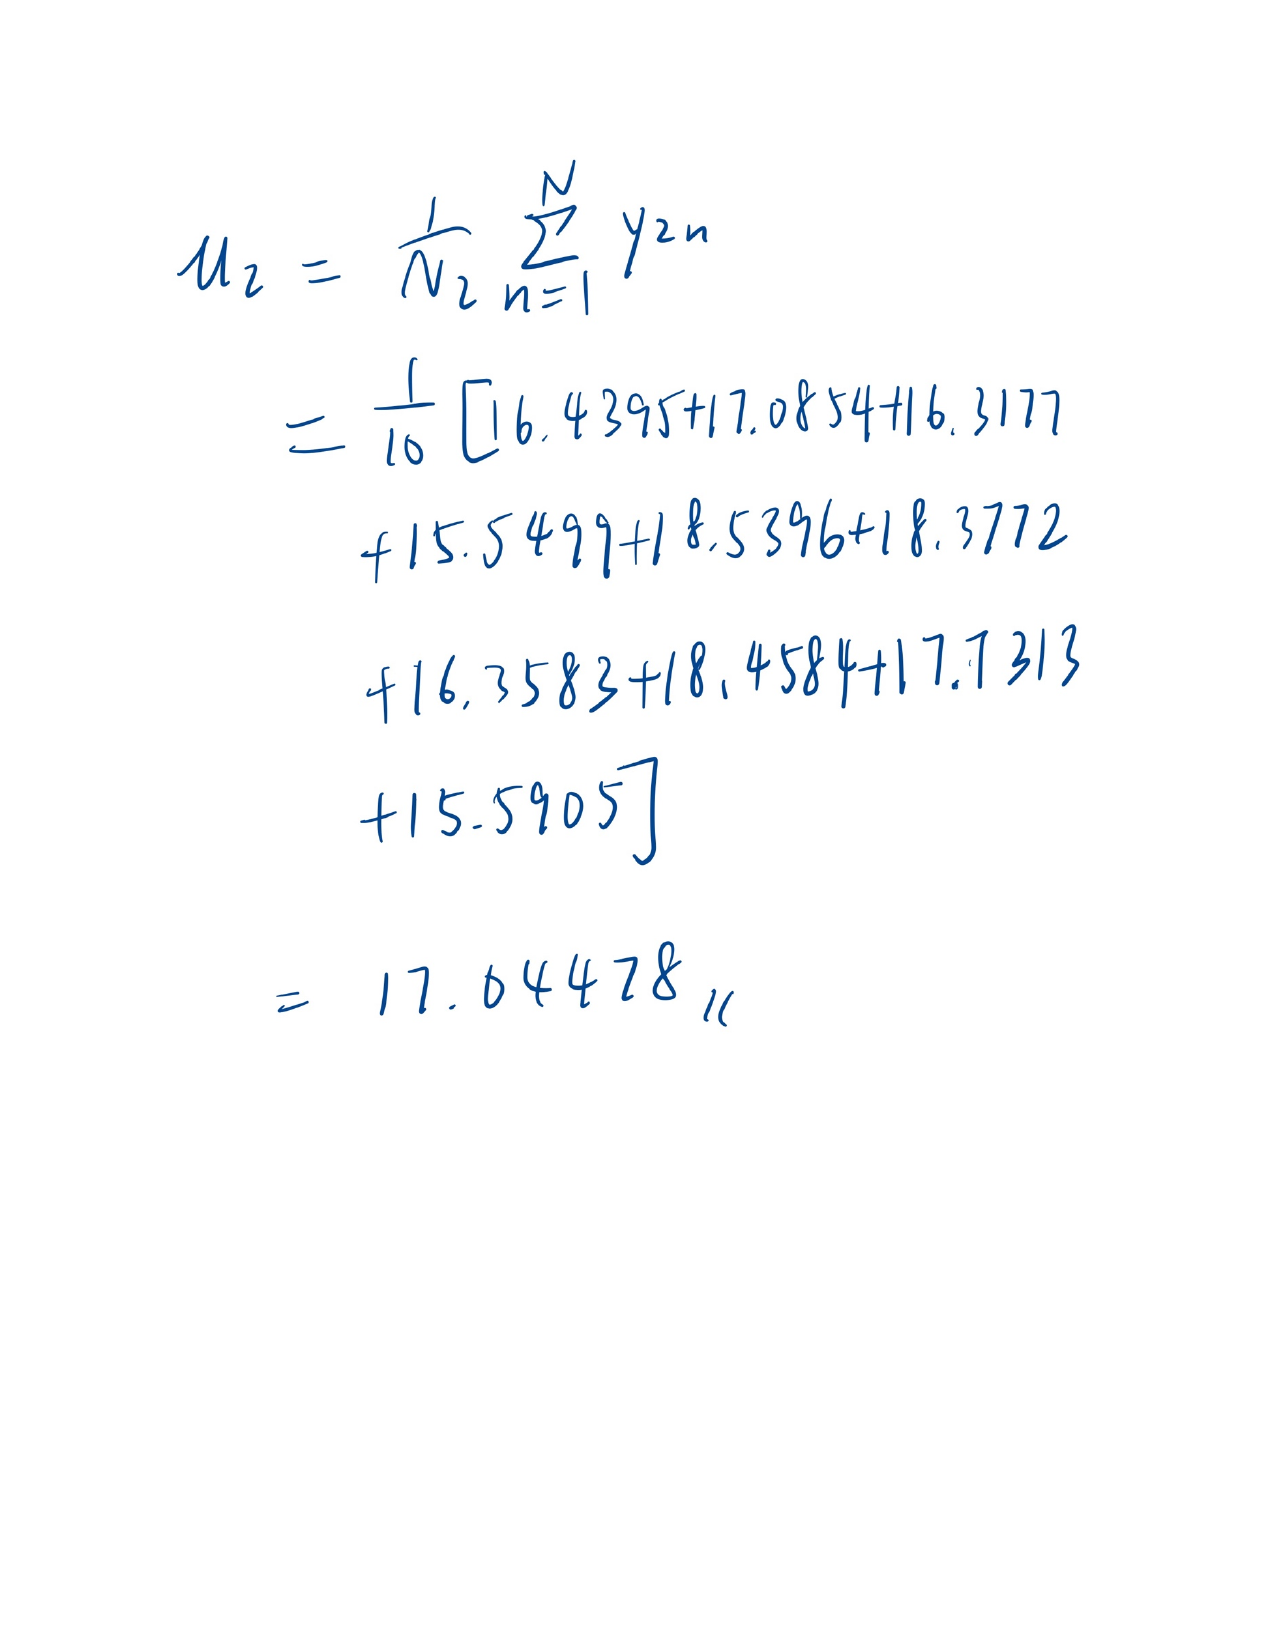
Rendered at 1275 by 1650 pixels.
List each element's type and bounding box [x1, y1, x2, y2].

picture [150, 150, 1105, 1500]
